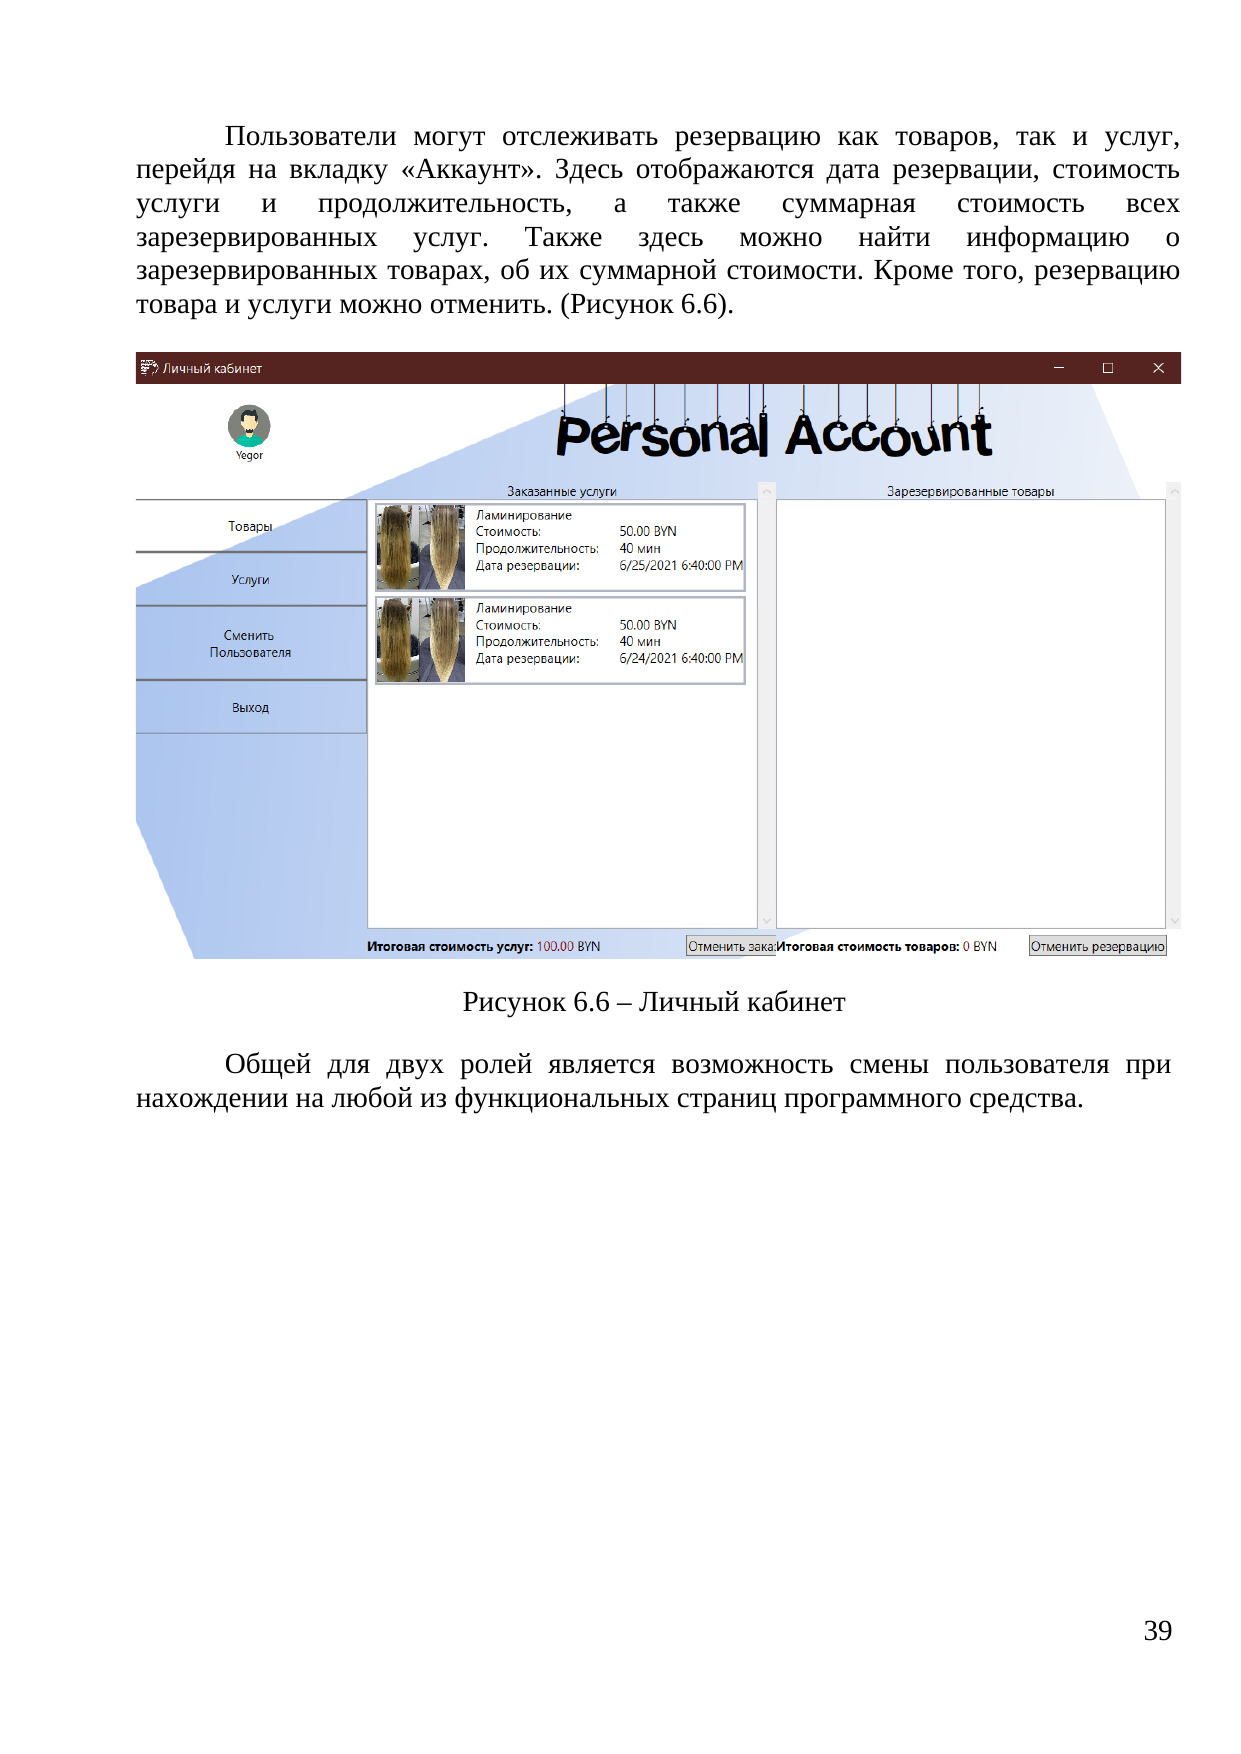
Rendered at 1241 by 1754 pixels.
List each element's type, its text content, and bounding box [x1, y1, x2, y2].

text Пользователи могут отслеживать резервацию как товаров, так и услуг, перейдя на вкладку «Аккаунт». Здесь отображаются дата резервации, стоимость услуги и продолжительность, а также суммарная стоимость всех зарезервированных услуг. Также здесь можно найти информацию о зарезервированных товарах, об их суммарной стоимости. Кроме того, резервацию товара и услуги можно отменить. (Рисунок 6.6). [136, 118, 1181, 319]
text Общей для двух ролей является возможность смены пользователя при нахождении на любой из функциональных страниц программного средства. [136, 1047, 1172, 1114]
text Рисунок 6.6 – Личный кабинет [136, 984, 1172, 1017]
picture [135, 352, 1182, 959]
